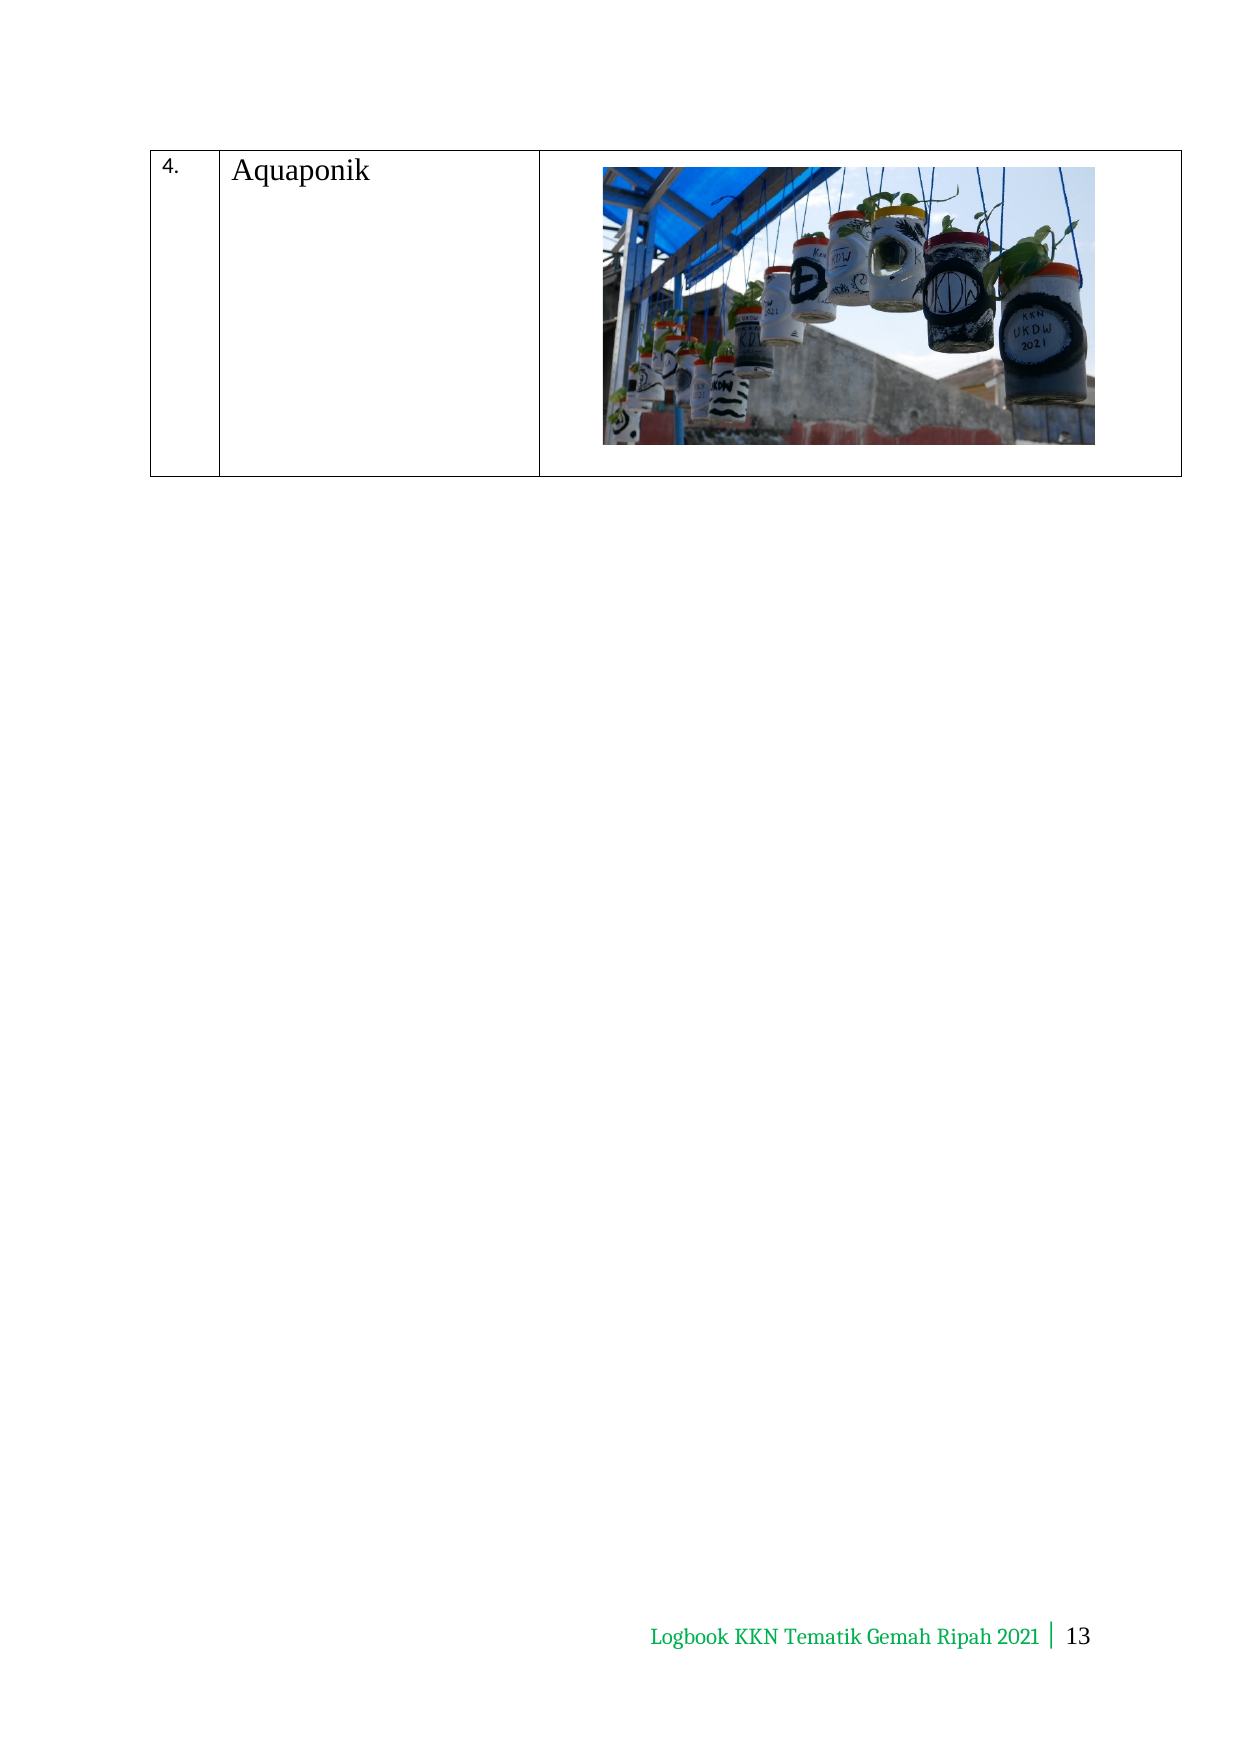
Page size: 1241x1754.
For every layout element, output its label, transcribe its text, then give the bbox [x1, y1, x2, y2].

picture [602, 167, 1095, 445]
table_cell [540, 151, 1181, 476]
table_cell Aquaponik [220, 151, 539, 476]
table_cell 4. [151, 151, 219, 476]
